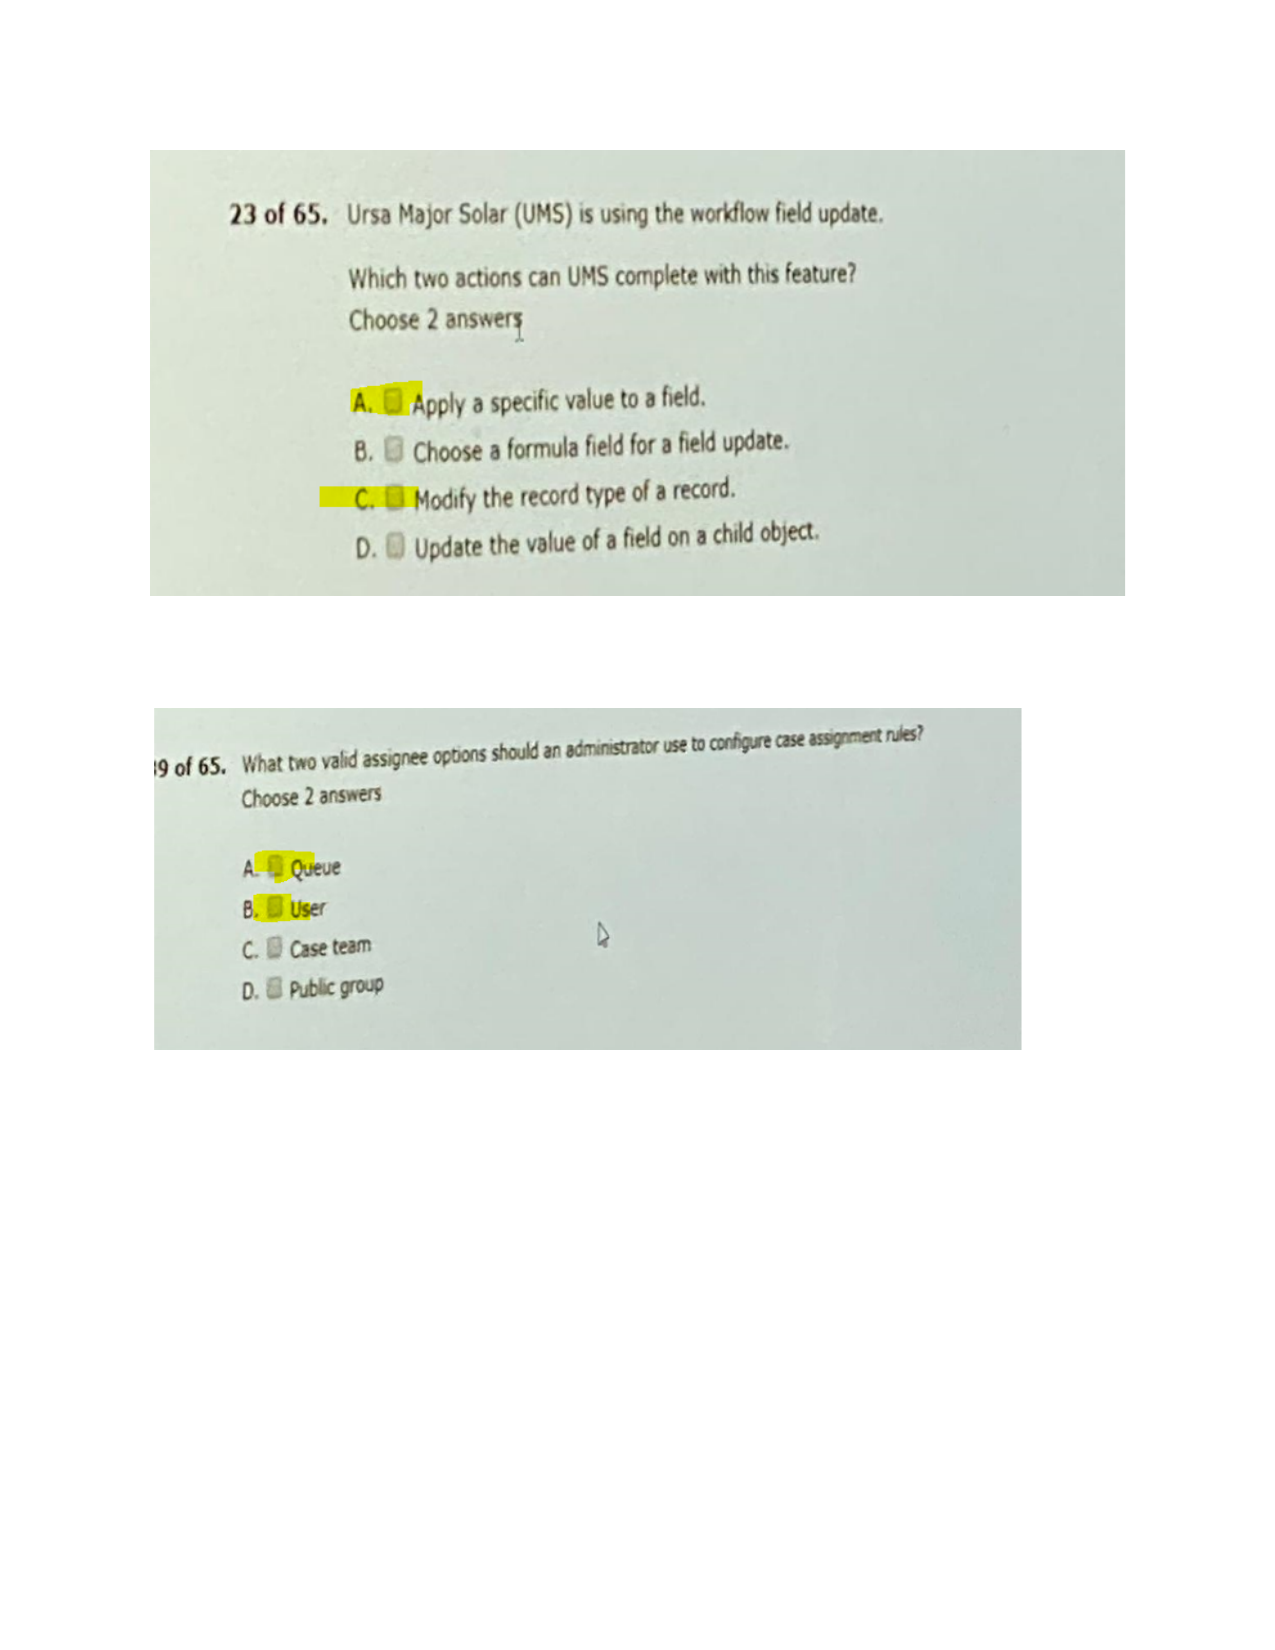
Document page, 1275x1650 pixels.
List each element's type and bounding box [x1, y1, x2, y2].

picture [150, 708, 1125, 1050]
picture [150, 150, 1125, 596]
